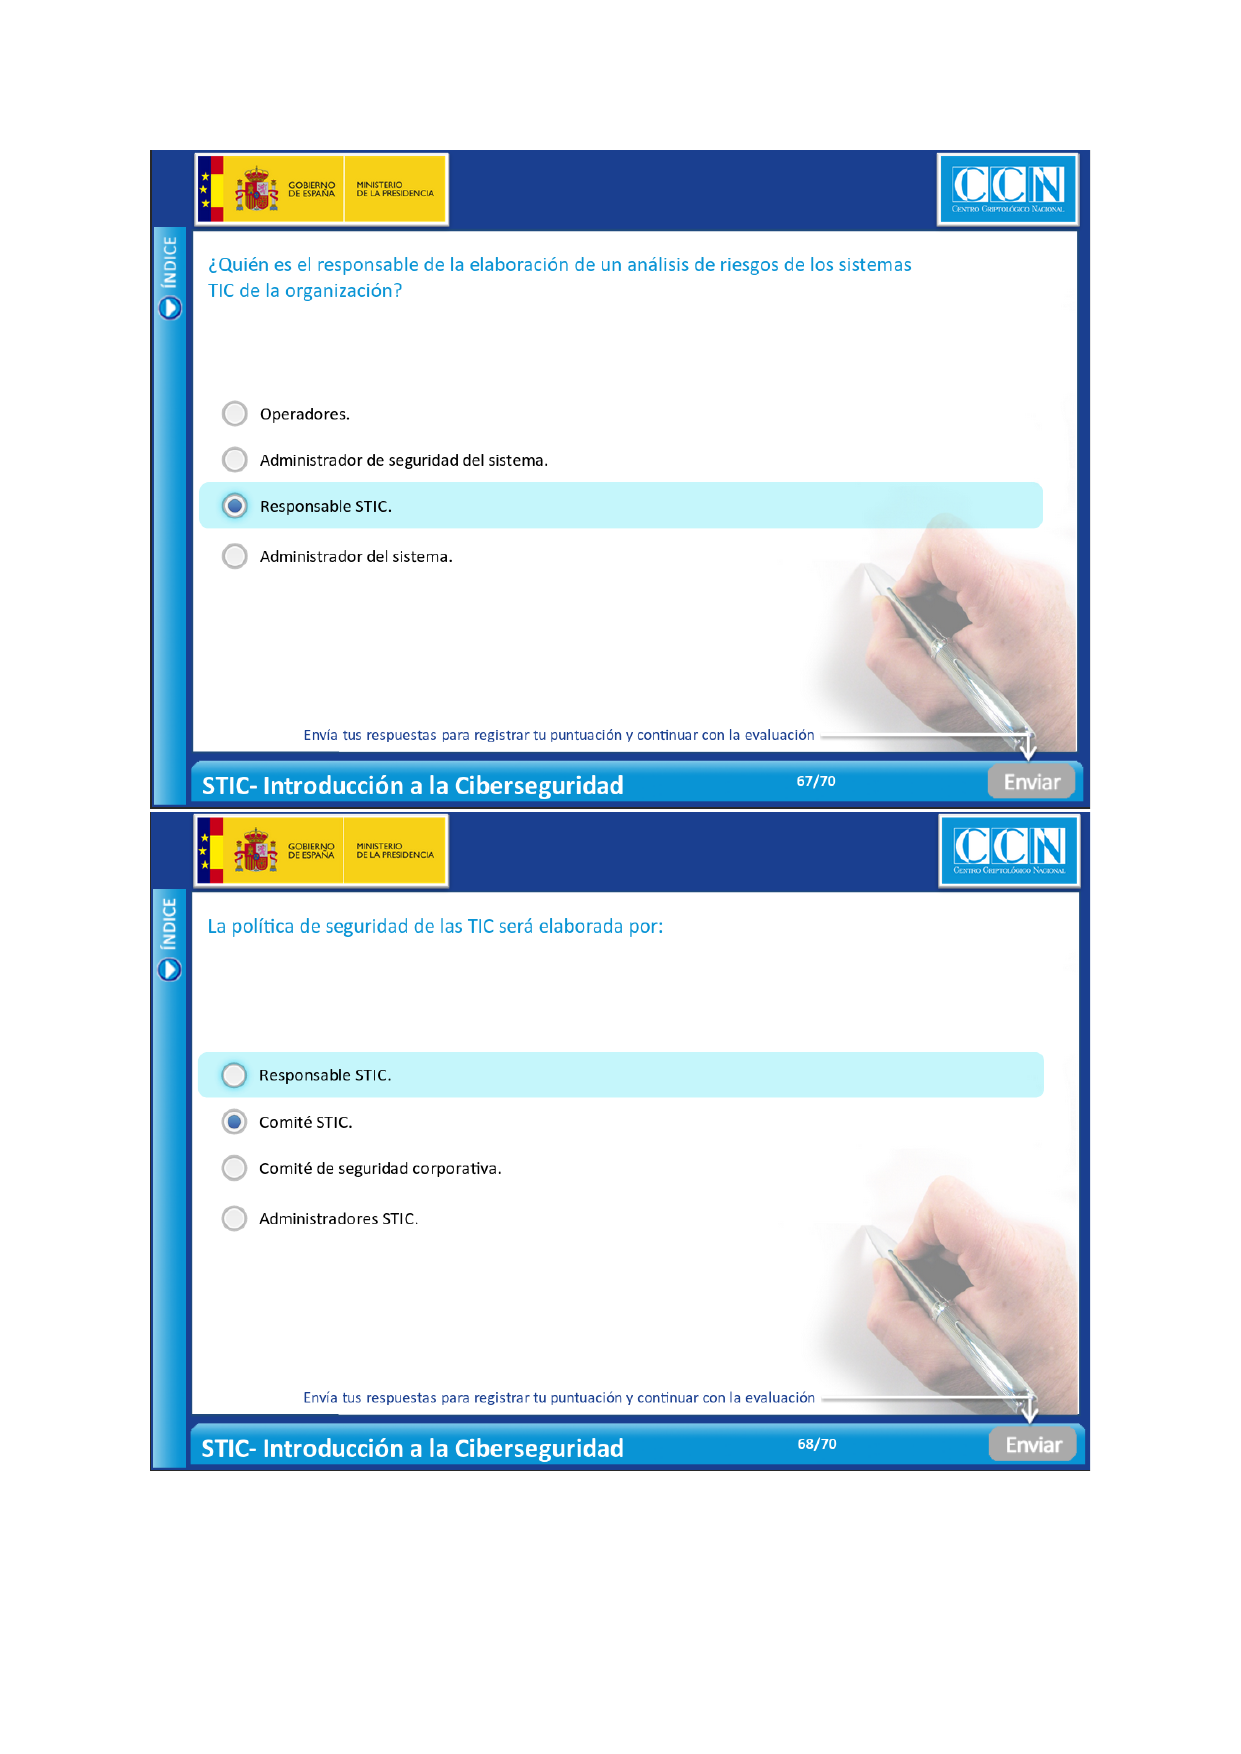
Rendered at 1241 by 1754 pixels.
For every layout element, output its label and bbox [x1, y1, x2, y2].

picture [150, 150, 1091, 809]
picture [150, 812, 1091, 1471]
